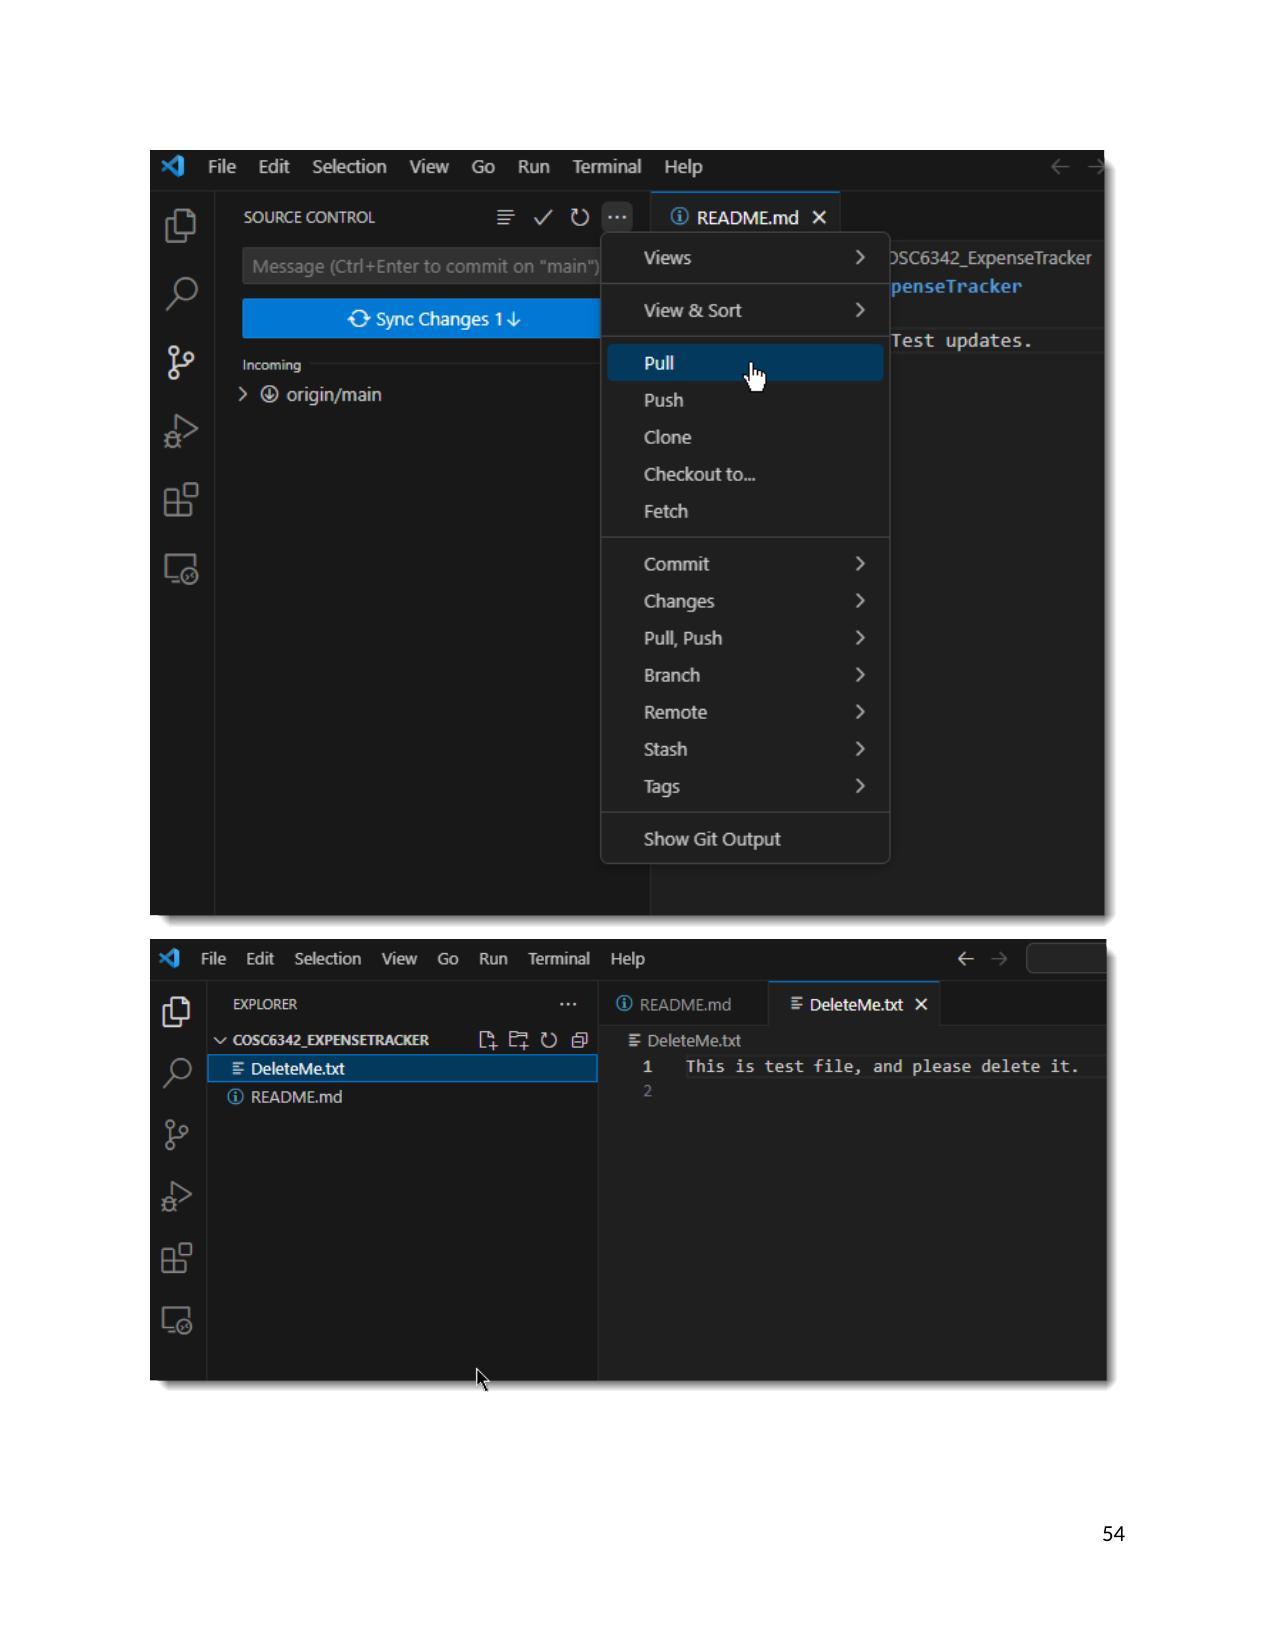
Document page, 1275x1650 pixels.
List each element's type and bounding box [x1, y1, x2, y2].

picture [150, 939, 1125, 1400]
picture [150, 150, 1125, 937]
